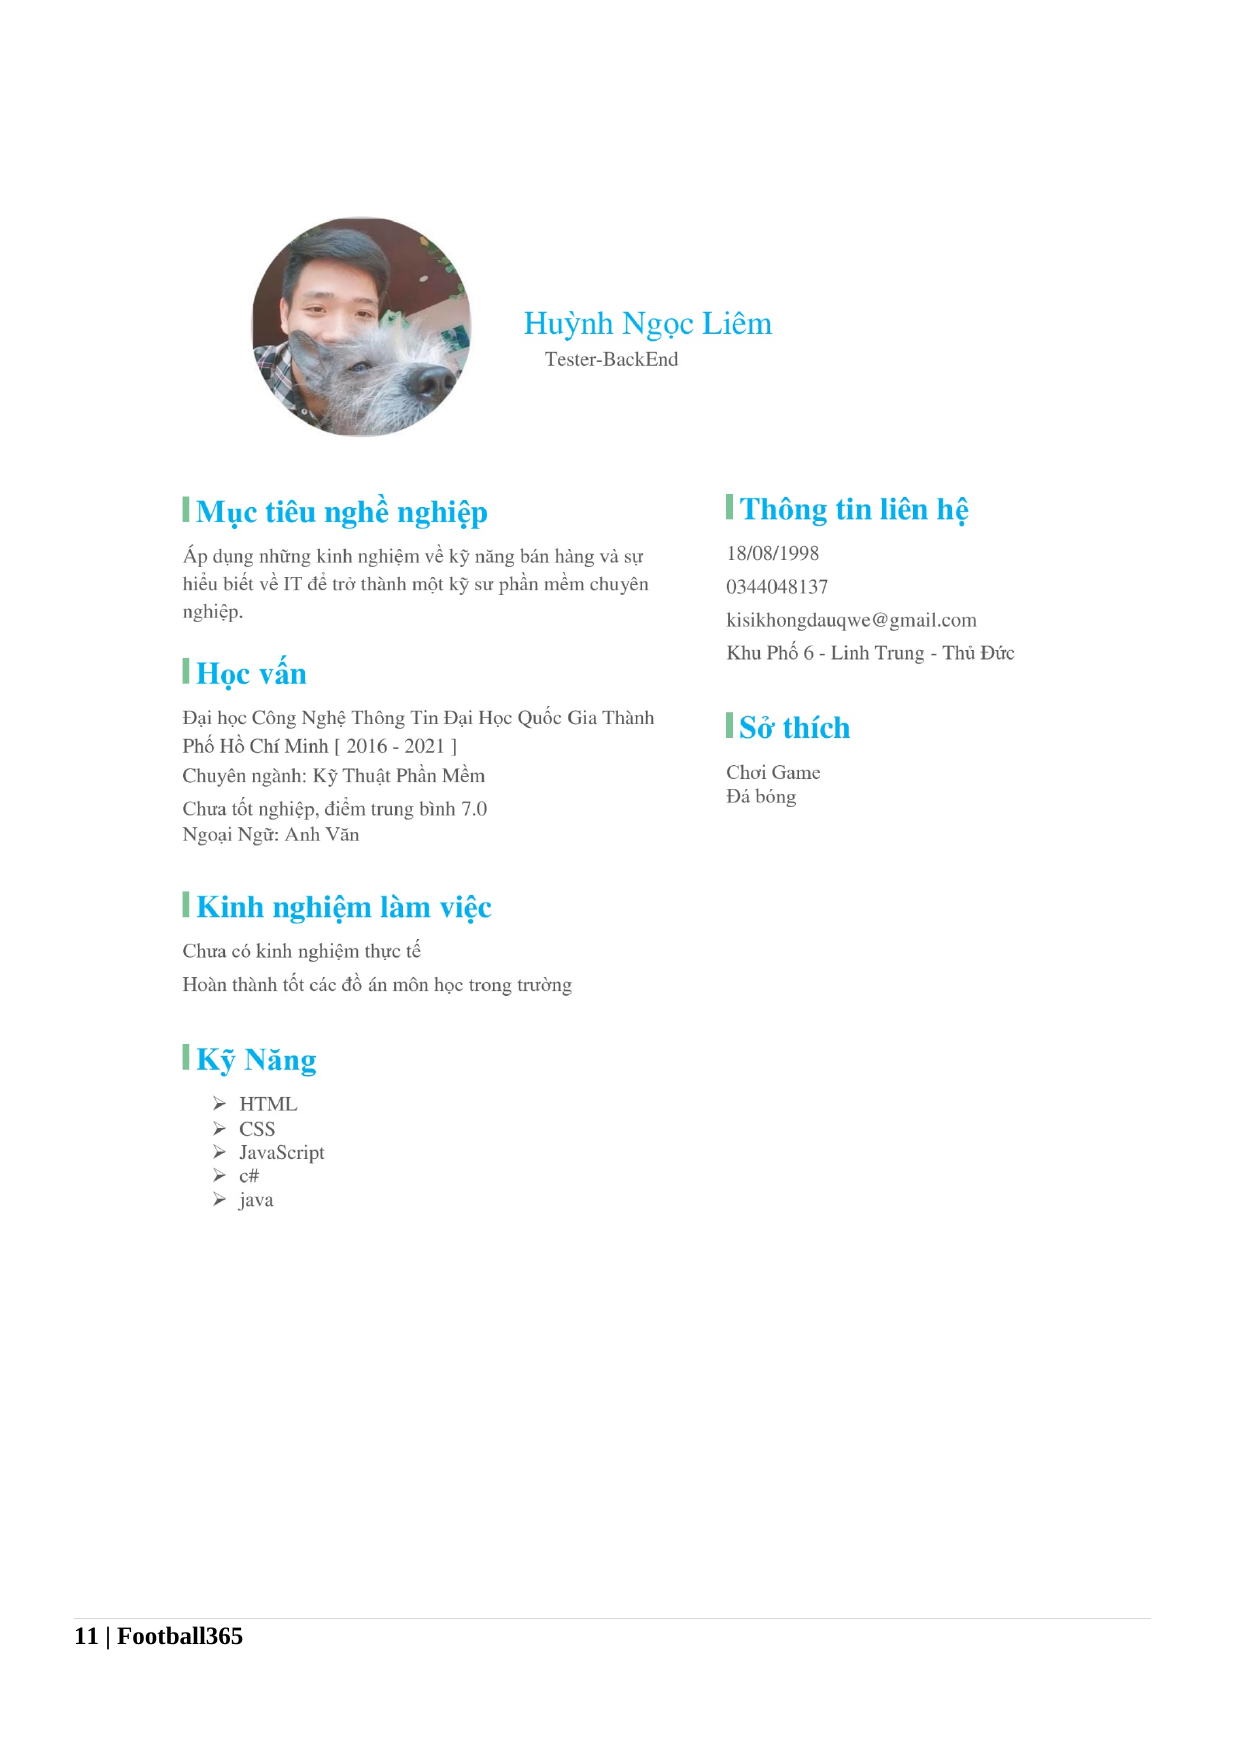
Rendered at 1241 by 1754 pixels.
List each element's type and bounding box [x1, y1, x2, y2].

picture [138, 103, 1087, 1434]
